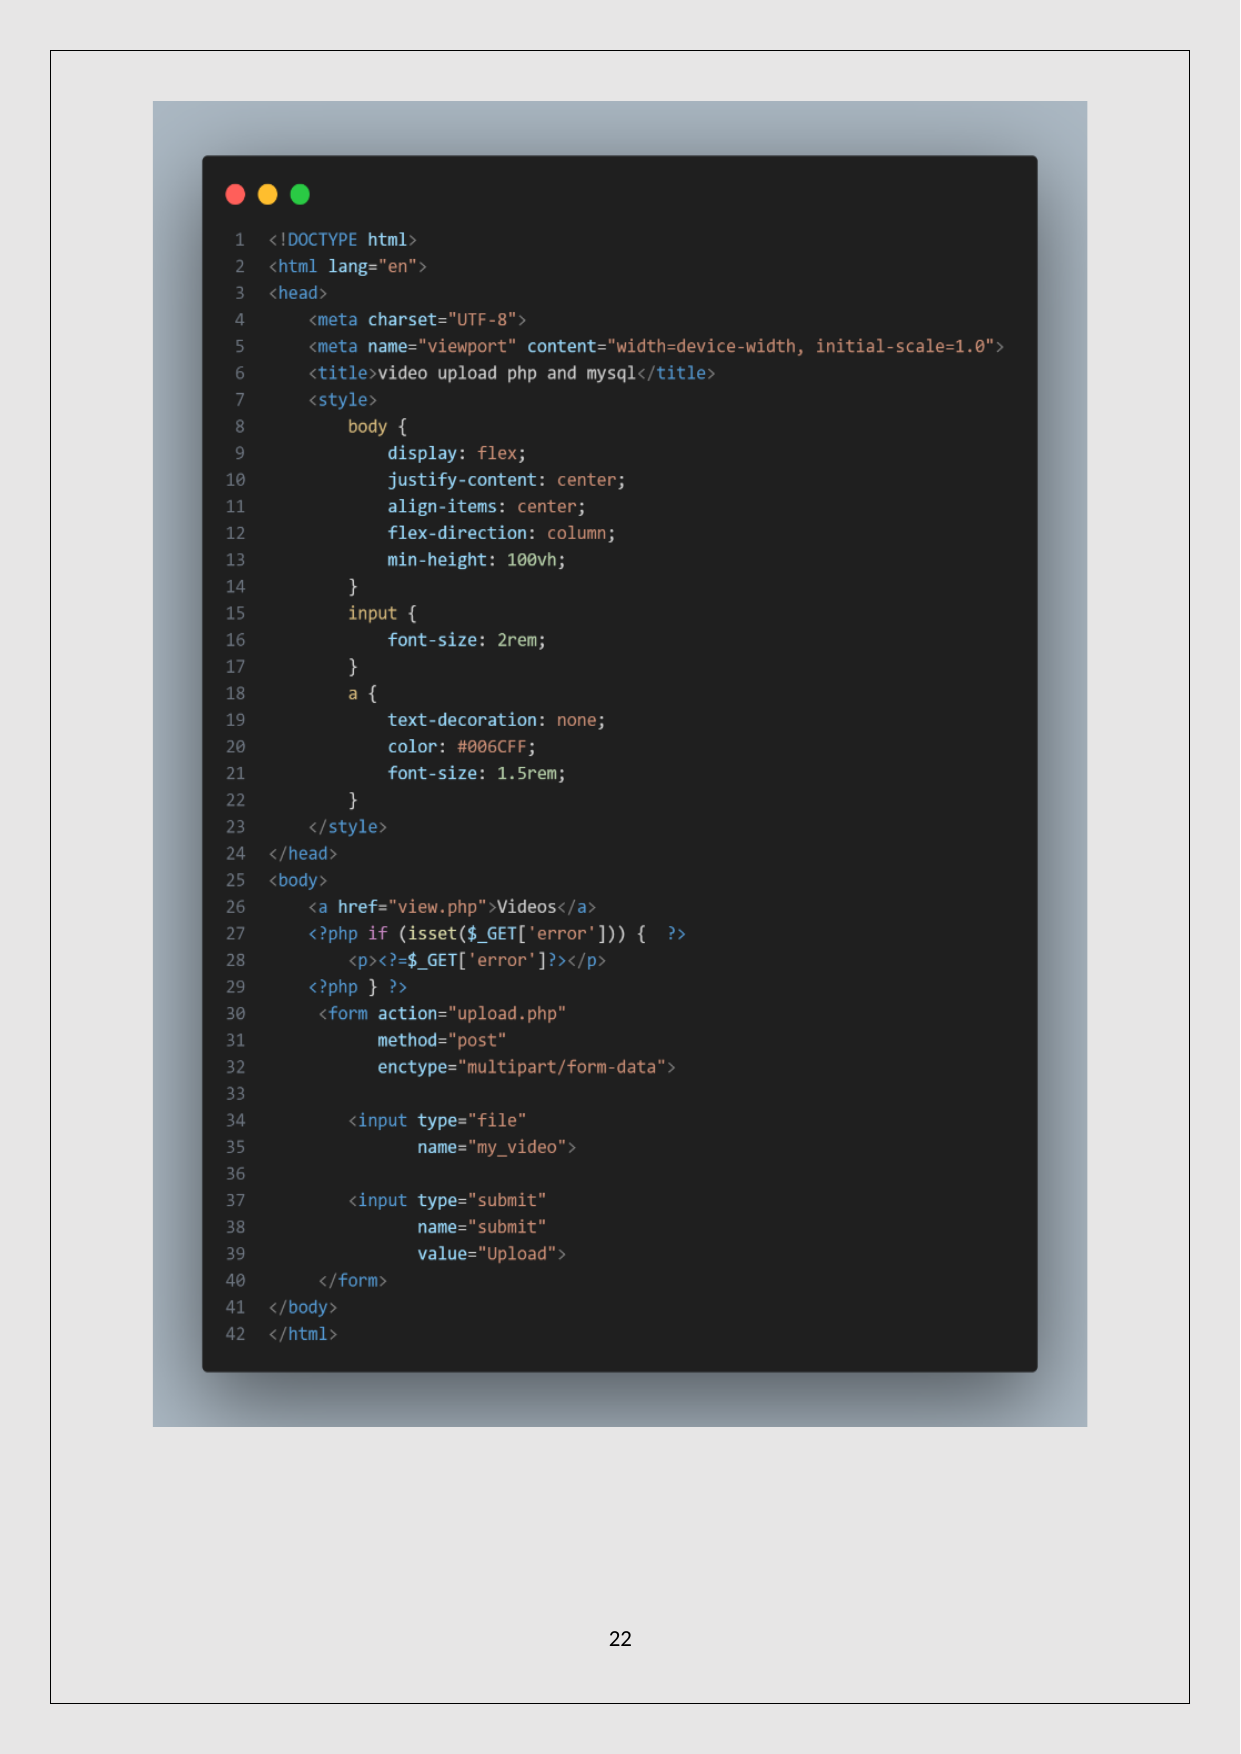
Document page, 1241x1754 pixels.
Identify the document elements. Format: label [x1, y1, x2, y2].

picture [152, 101, 1088, 1427]
